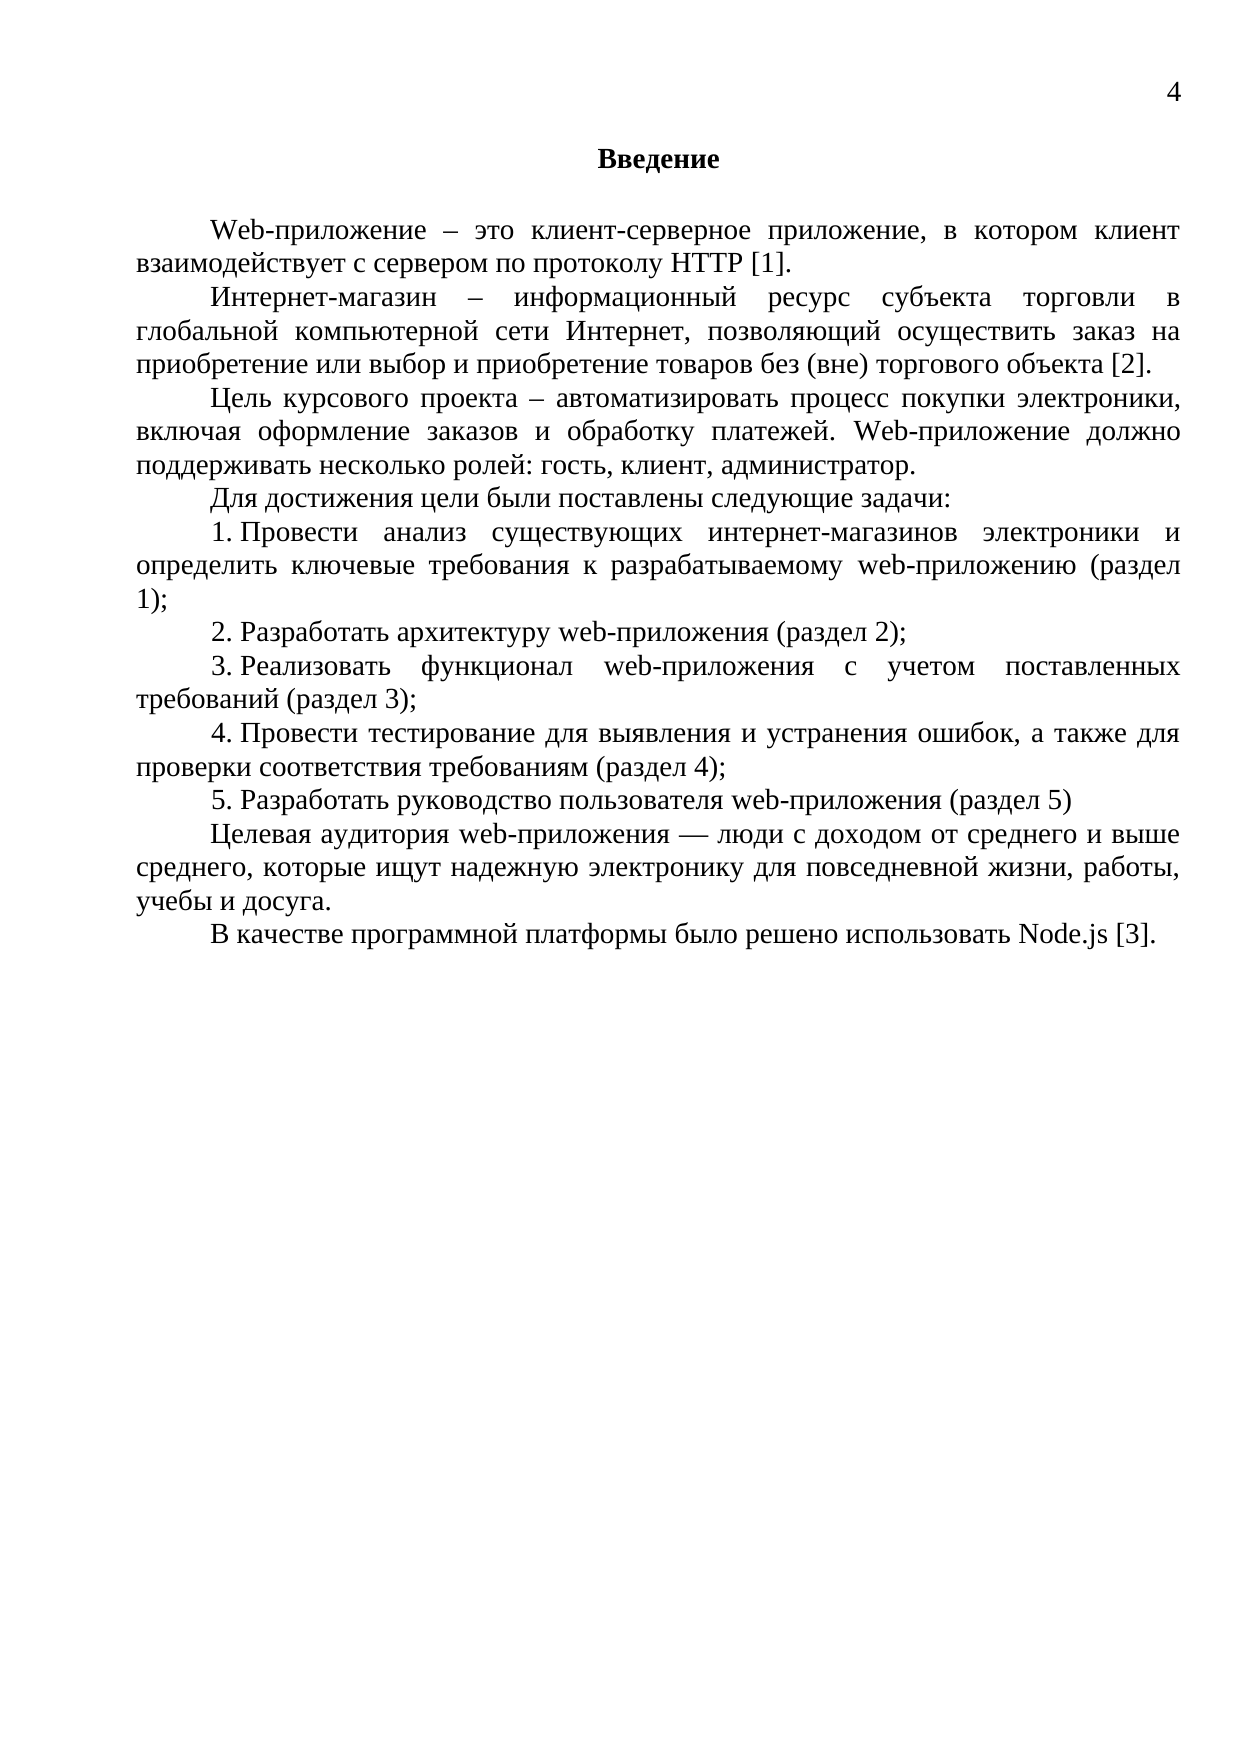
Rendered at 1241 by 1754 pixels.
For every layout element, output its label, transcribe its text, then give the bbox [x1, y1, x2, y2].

list Разработать архитектуру web-приложения (раздел 2); [136, 614, 1181, 648]
text Цель курсового проекта – автоматизировать процесс покупки электроники, включая оформление заказов и обработку платежей. Web-приложение должно поддерживать несколько ролей: гость, клиент, администратор. [136, 380, 1181, 480]
text Целевая аудитория web-приложения — люди с доходом от среднего и выше среднего, которые ищут надежную электронику для повседневной жизни, работы, учебы и досуга. [136, 816, 1181, 916]
list Провести анализ существующих интернет-магазинов электроники и определить ключевые требования к разрабатываемому web-приложению (раздел 1); [136, 514, 1181, 614]
text В качестве программной платформы было решено использовать Node.js [3]. [136, 916, 1181, 950]
text Для достижения цели были поставлены следующие задачи: [136, 480, 1181, 514]
list Разработать руководство пользователя web-приложения (раздел 5) [136, 782, 1181, 816]
text Web-приложение – это клиент-серверное приложение, в котором клиент взаимодействует с сервером по протоколу HTTP [1]. [136, 212, 1181, 279]
list Провести тестирование для выявления и устранения ошибок, а также для проверки соответствия требованиям (раздел 4); [136, 715, 1181, 782]
list Реализовать функционал web-приложения с учетом поставленных требований (раздел 3); [136, 648, 1181, 715]
subtitle Введение [136, 141, 1181, 174]
text Интернет-магазин – информационный ресурс субъекта торговли в глобальной компьютерной сети Интернет, позволяющий осуществить заказ на приобретение или выбор и приобретение товаров без (вне) торгового объекта [2]. [136, 279, 1181, 380]
